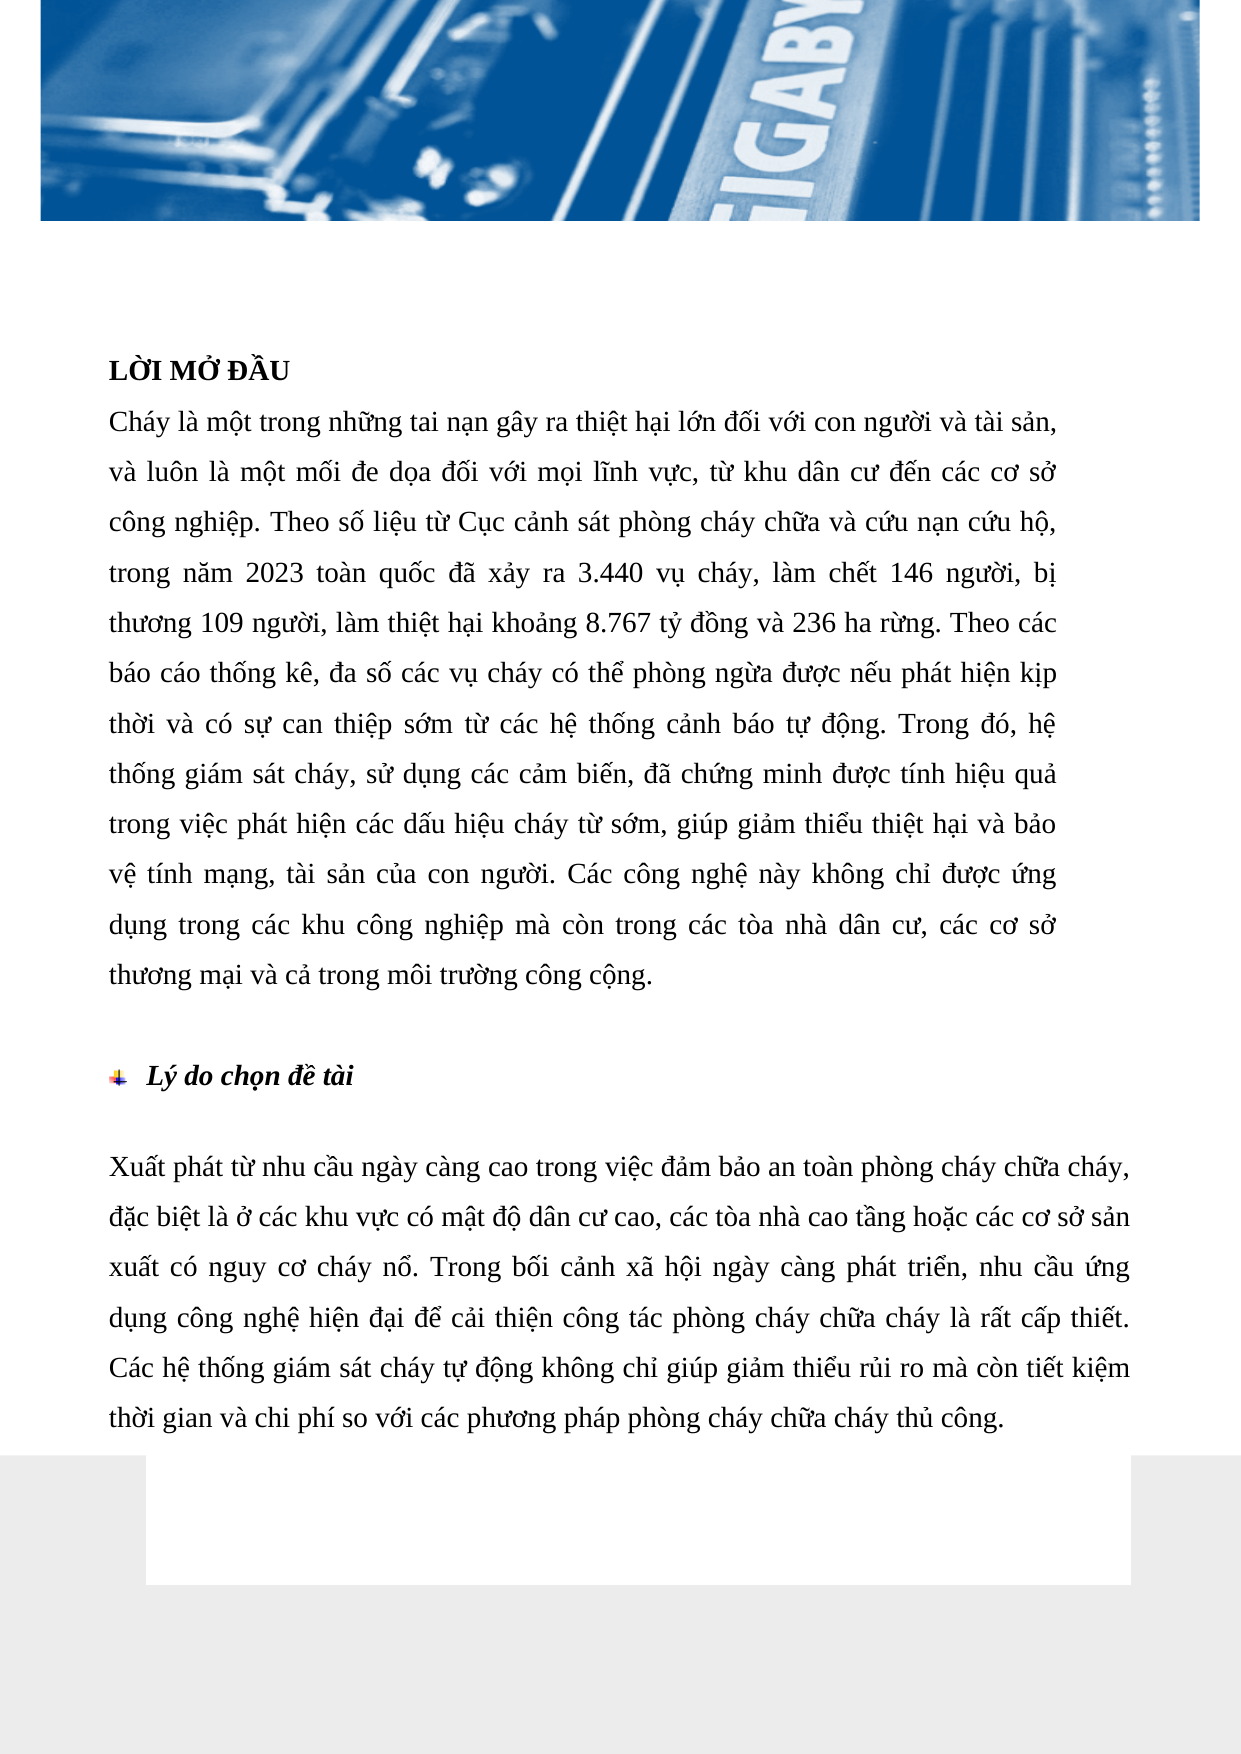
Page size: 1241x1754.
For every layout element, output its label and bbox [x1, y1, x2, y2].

picture [109, 1068, 127, 1086]
table_cell [97, 102, 1070, 1058]
table_cell [97, 1058, 1143, 1602]
